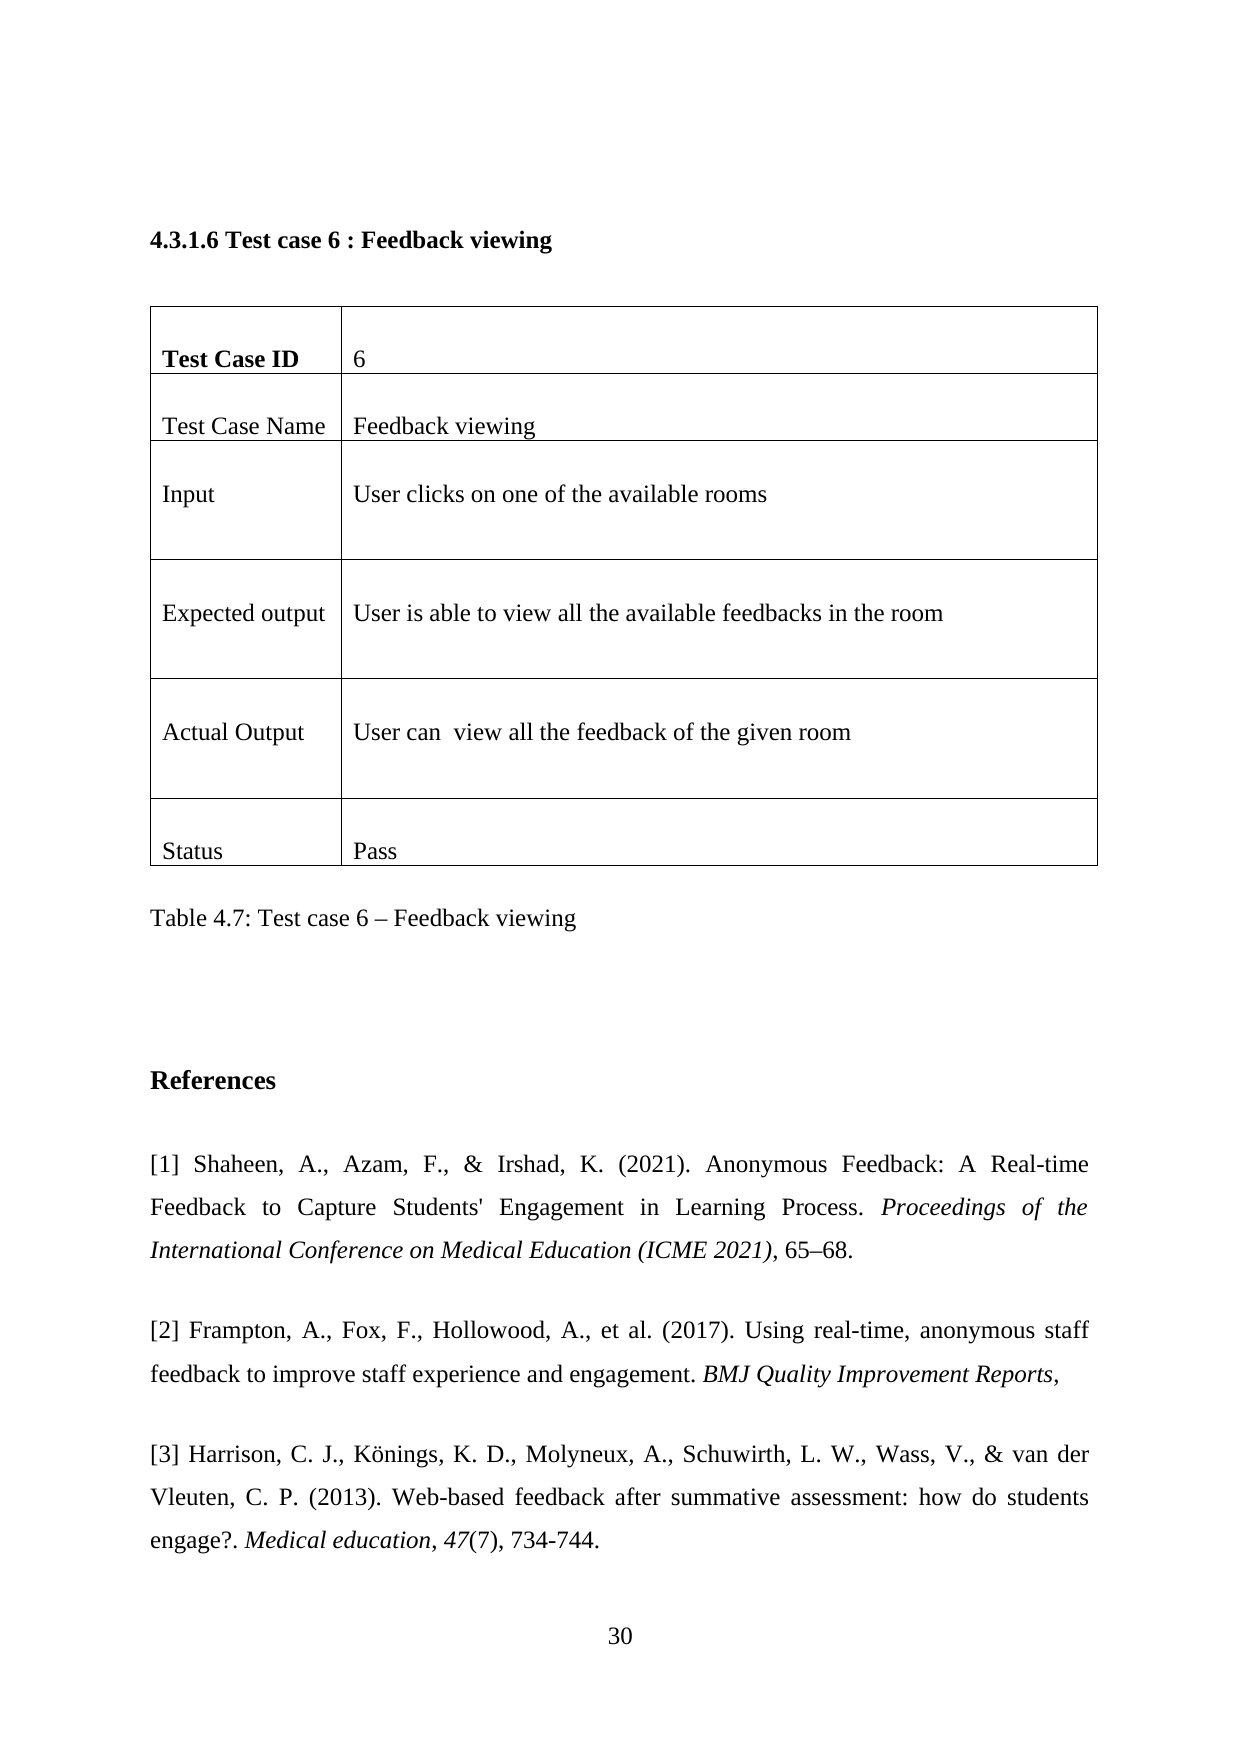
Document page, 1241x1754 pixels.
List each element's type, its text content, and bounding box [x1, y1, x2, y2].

table_header 6 [342, 307, 1097, 373]
table_cell Expected output [151, 560, 341, 678]
subtitle 4.3.1.6 Test case 6 : Feedback viewing [150, 225, 1090, 254]
table_cell Input [151, 441, 341, 559]
table_cell Test Case Name [151, 374, 341, 440]
text [2] Frampton, A., Fox, F., Hollowood, A., et al. (2017). Using real-time, anonymous staff feedback to improve staff experience and engagement. BMJ Quality Improvement Reports, [150, 1316, 1090, 1387]
table_cell Pass [342, 799, 1097, 865]
table_cell User clicks on one of the available rooms [342, 441, 1097, 559]
table_cell User can view all the feedback of the given room [342, 679, 1097, 797]
table_cell Status [151, 799, 341, 865]
table_cell User is able to view all the available feedbacks in the room [342, 560, 1097, 678]
text [3] Harrison, C. J., Könings, K. D., Molyneux, A., Schuwirth, L. W., Wass, V., & van der Vleuten, C. P. (2013). Web‐based feedback after summative assessment: how do students engage?. Medical education, 47(7), 734-744. [150, 1439, 1090, 1554]
table_header Test Case ID [151, 307, 341, 373]
table_cell Actual Output [151, 679, 341, 797]
table_cell Feedback viewing [342, 374, 1097, 440]
subtitle References [150, 1064, 1090, 1096]
text Table 4.7: Test case 6 – Feedback viewing [150, 903, 1090, 932]
text [1] Shaheen, A., Azam, F., & Irshad, K. (2021). Anonymous Feedback: A Real-time Feedback to Capture Students' Engagement in Learning Process. Proceedings of the International Conference on Medical Education (ICME 2021), 65–68. [150, 1149, 1090, 1264]
